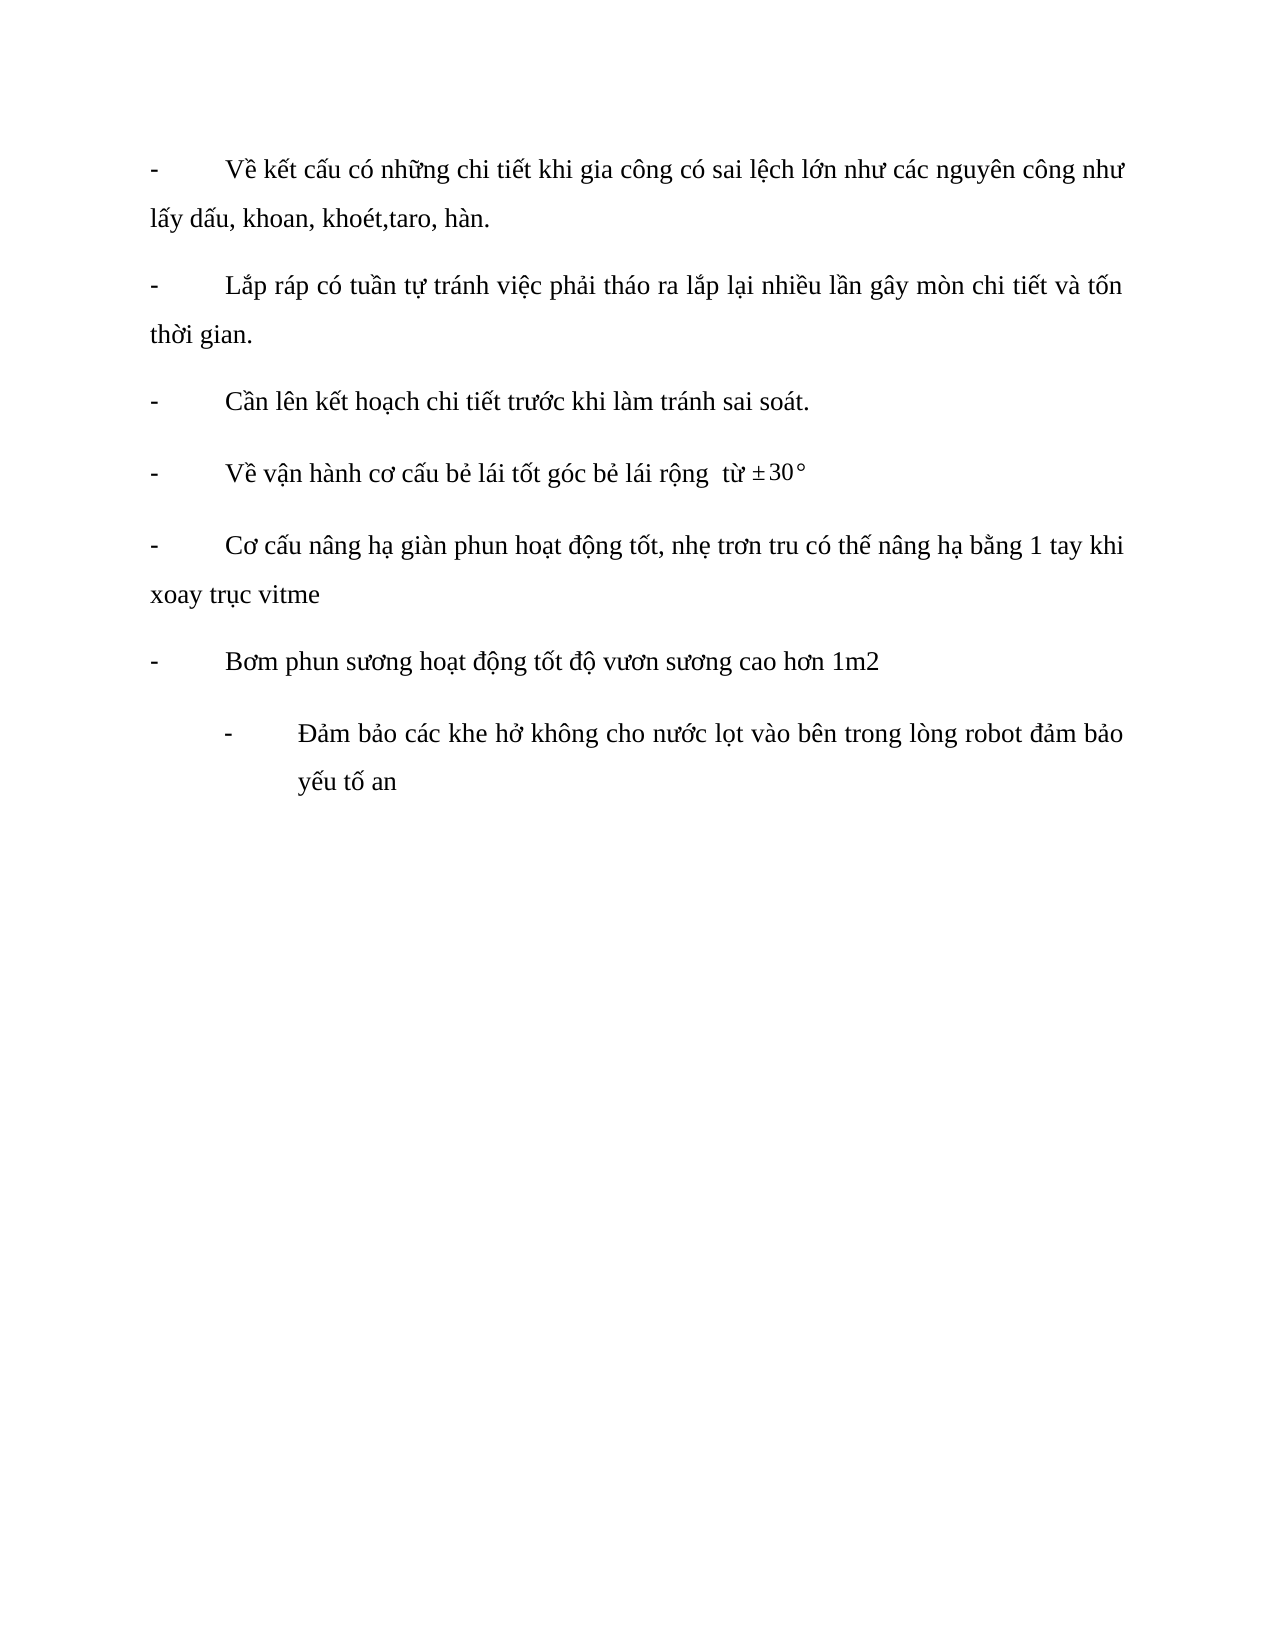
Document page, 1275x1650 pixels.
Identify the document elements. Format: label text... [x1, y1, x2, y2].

list Cần lên kết hoạch chi tiết trước khi làm tránh sai soát. [150, 381, 1125, 418]
list Cơ cấu nâng hạ giàn phun hoạt động tốt, nhẹ trơn tru có thế nâng hạ bằng 1 tay khi xoay trục vitme [150, 525, 1125, 609]
list Lắp ráp có tuần tự tránh việc phải tháo ra lắp lại nhiều lần gây mòn chi tiết và tốn thời gian. [150, 266, 1125, 349]
list Bơm phun sương hoạt động tốt độ vươn sương cao hơn 1m2 [150, 641, 1125, 678]
list Về kết cấu có những chi tiết khi gia công có sai lệch lớn như các nguyên công như lấy dấu, khoan, khoét,taro, hàn. [150, 150, 1125, 233]
list Về vận hành cơ cấu bẻ lái tốt góc bẻ lái rộng từ [150, 453, 1125, 490]
list Đảm bảo các khe hở không cho nước lọt vào bên trong lòng robot đảm bảo yếu tố an [224, 713, 1125, 797]
